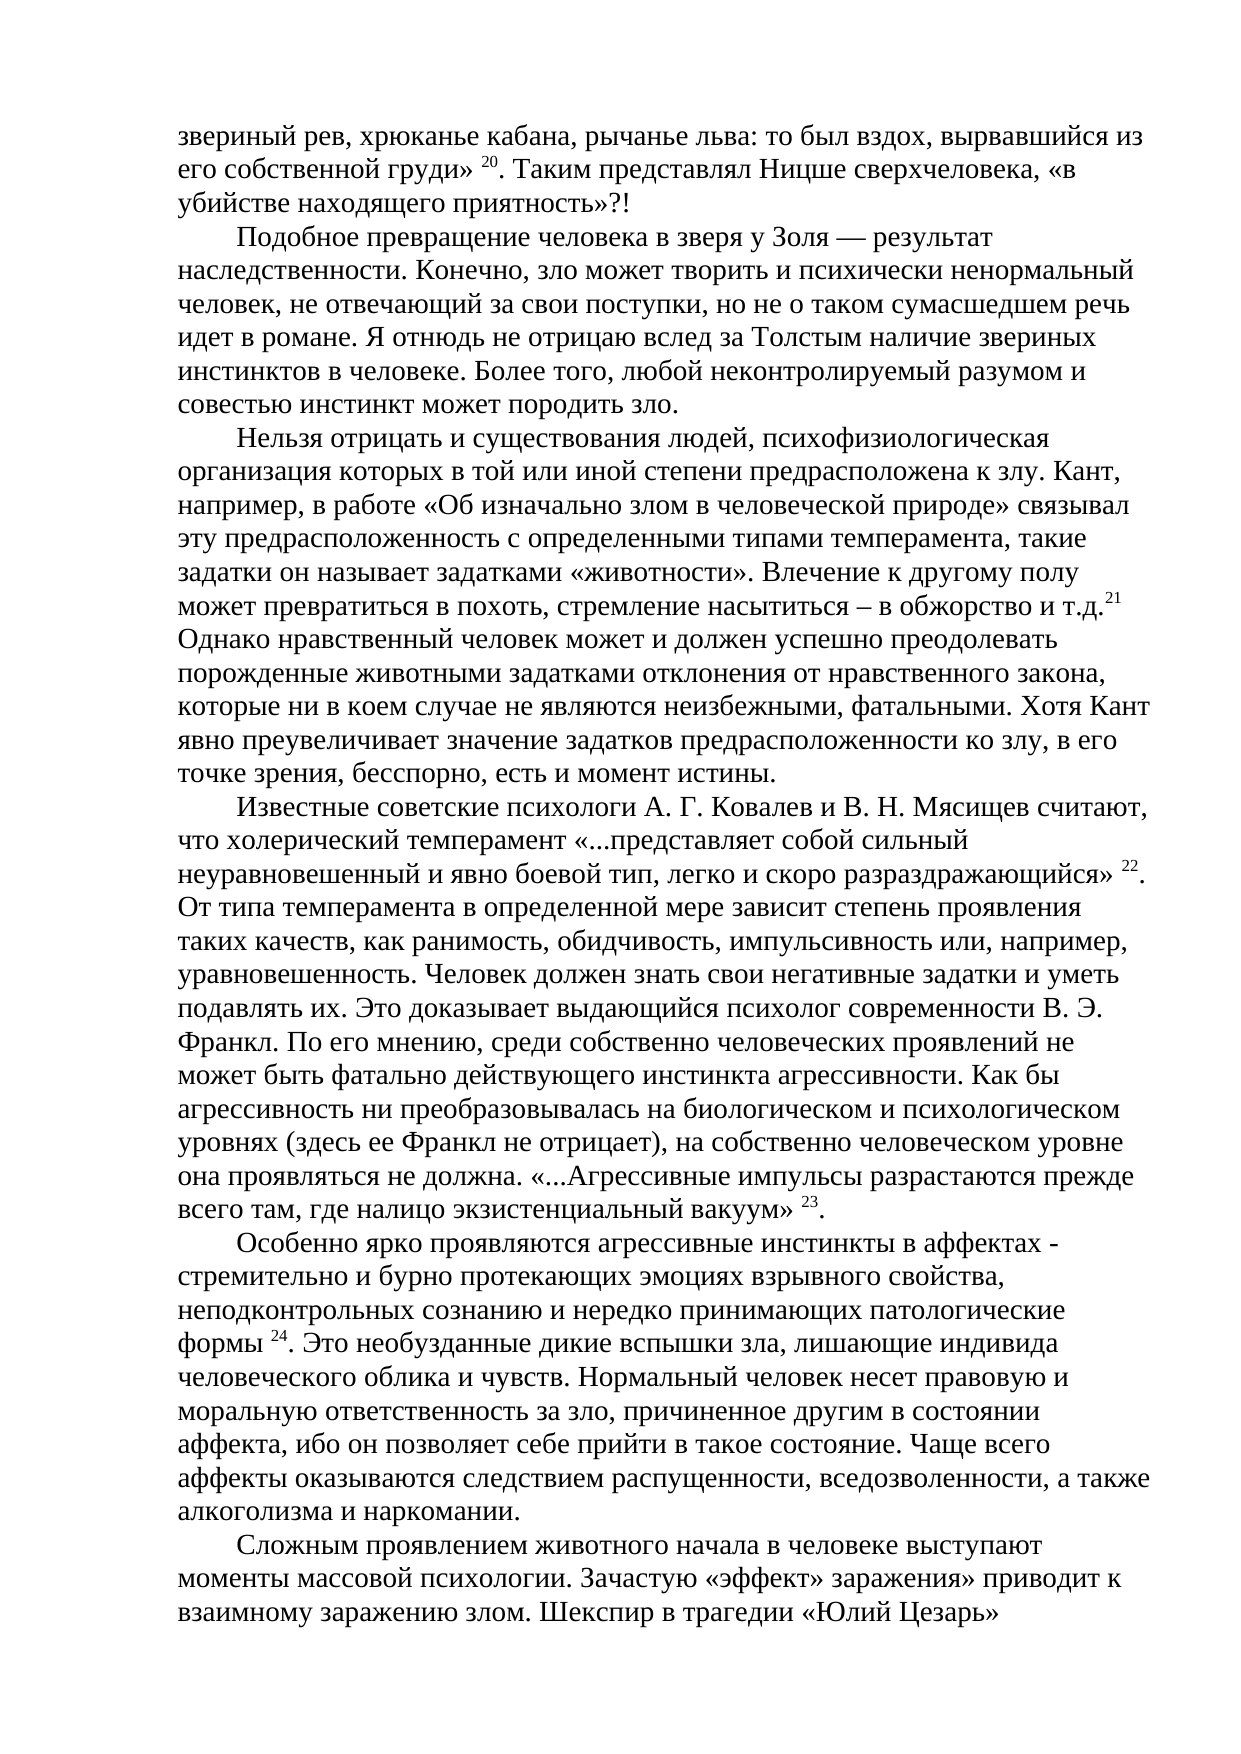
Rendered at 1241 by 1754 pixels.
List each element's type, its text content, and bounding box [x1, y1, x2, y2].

text Подобное превращение человека в зверя у Золя — результат наследственности. Конечно, зло может творить и психически ненормальный человек, не отвечающий за свои поступки, но не о таком сумасшедшем речь идет в романе. Я отнюдь не отрицаю вслед за Толстым наличие звериных инстинктов в человеке. Более того, любой неконтролируемый разумом и совестью инстинкт может породить зло. [177, 219, 1152, 420]
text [177, 118, 1152, 219]
text Особенно ярко проявляются агрессивные инстинкты в аффектах - стремительно и бурно протекающих эмоциях взрывного свойства, неподконтрольных сознанию и нередко принимающих патологические формы 24. Это необузданные дикие вспышки зла, лишающие индивида человеческого облика и чувств. Нормальный человек несет правовую и моральную ответственность за зло, причиненное другим в состоянии аффекта, ибо он позволяет себе прийти в такое состояние. Чаще всего аффекты оказываются следствием распущенности, вседозволенности, а также алкоголизма и наркомании. [177, 1225, 1152, 1527]
text Известные советские психологи А. Г. Ковалев и В. Н. Мясищев считают, что холерический темперамент «...представляет собой сильный неуравновешенный и явно боевой тип, легко и скоро разраздражающийся» 22. От типа темперамента в определенной мере зависит степень проявления таких качеств, как ранимость, обидчивость, импульсивность или, например, уравновешенность. Человек должен знать свои негативные задатки и уметь подавлять их. Это доказывает выдающийся психолог современности В. Э. Франкл. По его мнению, среди собственно человеческих проявлений не может быть фатально действующего инстинкта агрессивности. Как бы агрессивность ни преобразовывалась на биологическом и психологическом уровнях (здесь ее Франкл не отрицает), на собственно человеческом уровне она проявляться не должна. «...Агрессивные импульсы разрастаются прежде всего там, где налицо экзистенциальный вакуум» 23. [177, 789, 1152, 1225]
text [177, 1527, 1152, 1627]
text Нельзя отрицать и существования людей, психофизиологическая организация которых в той или иной степени предрасположена к злу. Кант, например, в работе «Об изначально злом в человеческой природе» связывал эту предрасположенность с определенными типами темперамента, такие задатки он называет задатками «животности». Влечение к другому полу может превратиться в похоть, стремление насытиться – в обжорство и т.д.21 Однако нравственный человек может и должен успешно преодолевать порожденные животными задатками отклонения от нравственного закона, которые ни в коем случае не являются неизбежными, фатальными. Хотя Кант явно преувеличивает значение задатков предрасположенности ко злу, в его точке зрения, бесспорно, есть и момент истины. [177, 420, 1152, 789]
